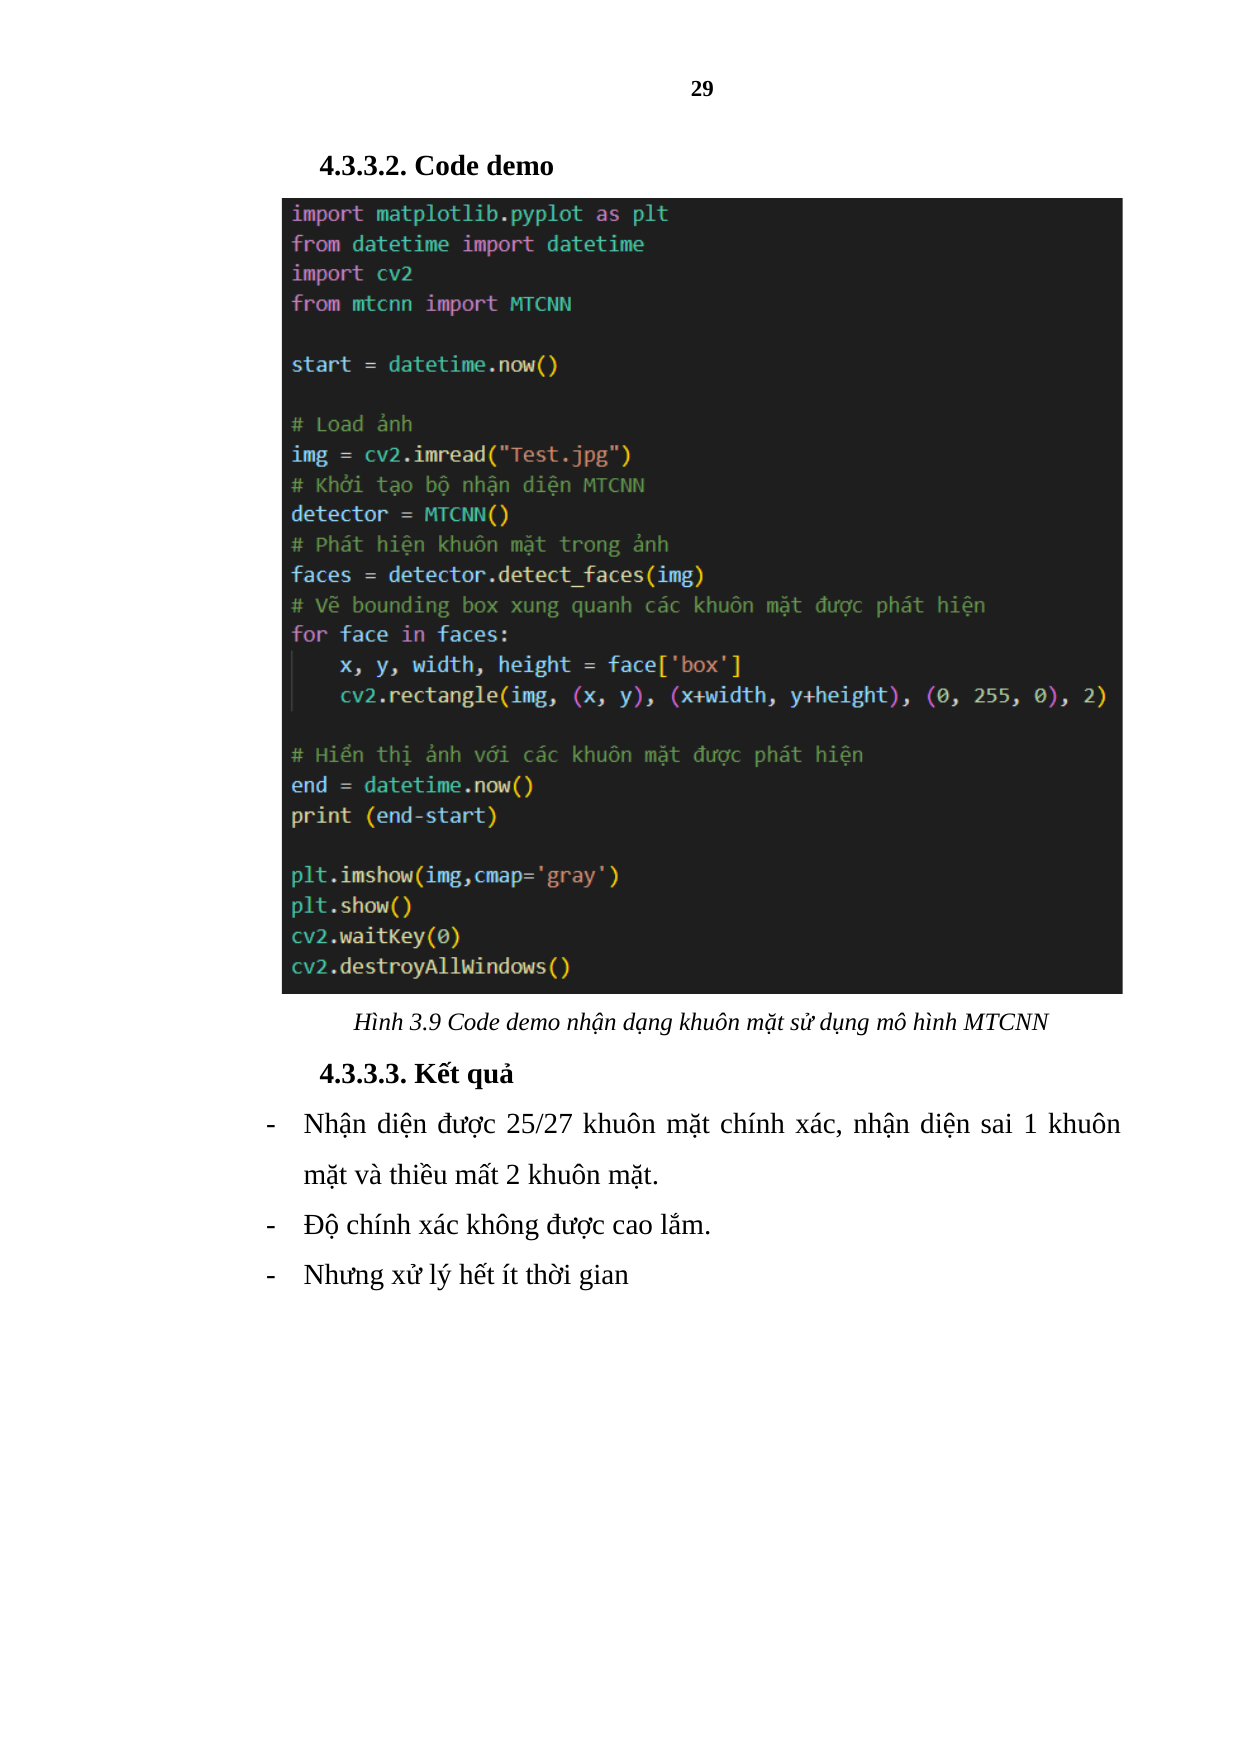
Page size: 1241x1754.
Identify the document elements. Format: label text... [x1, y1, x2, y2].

list Nhận diện được 25/27 khuôn mặt chính xác, nhận diện sai 1 khuôn mặt và thiều mất 2 khuôn mặt. [266, 1106, 1122, 1190]
subtitle Kết quả [319, 1056, 1122, 1090]
picture [281, 198, 1123, 994]
subtitle Code demo [319, 148, 1122, 181]
list Độ chính xác không được cao lắm. [266, 1207, 1122, 1241]
list Nhưng xử lý hết ít thời gian [266, 1257, 1122, 1291]
